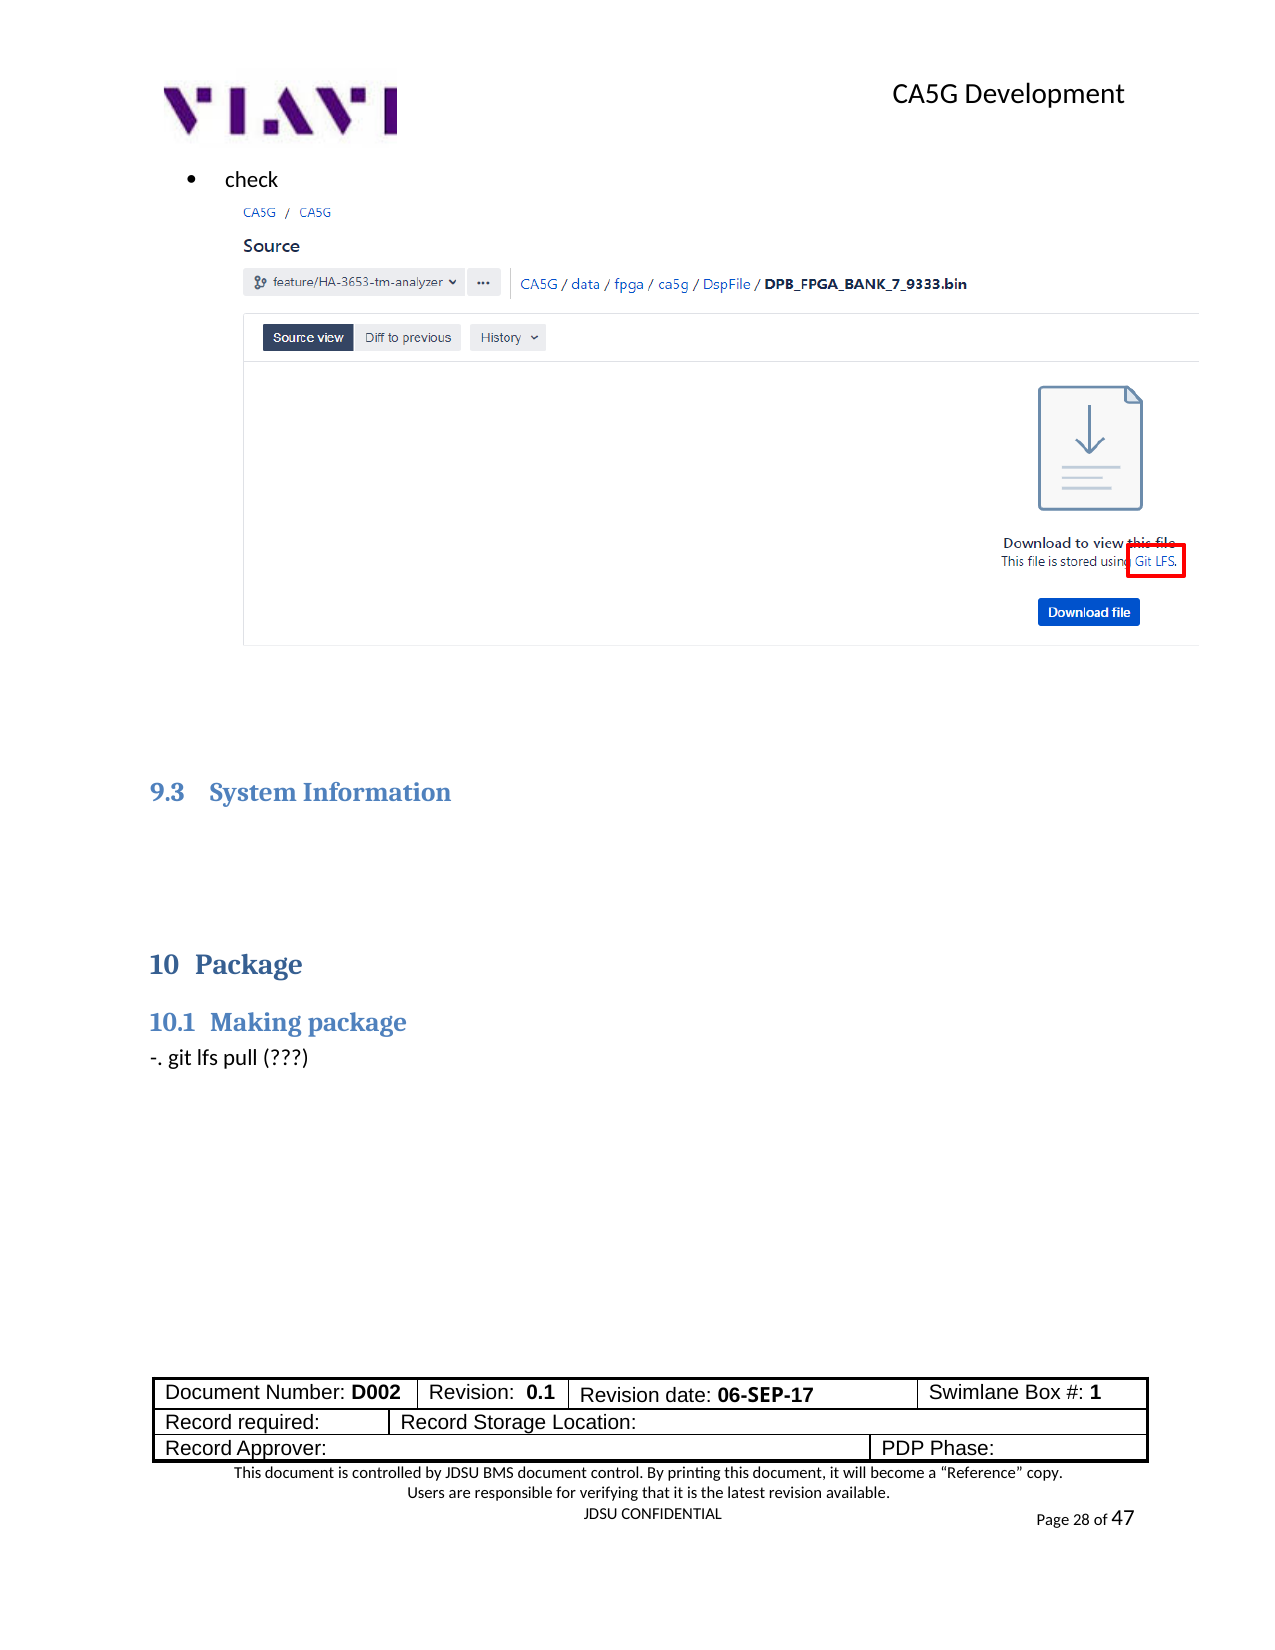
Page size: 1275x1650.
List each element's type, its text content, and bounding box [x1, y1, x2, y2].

subtitle System Information [150, 777, 1125, 808]
subtitle Package [150, 948, 1125, 982]
picture [225, 197, 1199, 646]
picture [162, 68, 397, 146]
subtitle Making package [150, 1007, 1125, 1038]
text -. git lfs pull (???) [150, 1043, 1125, 1071]
